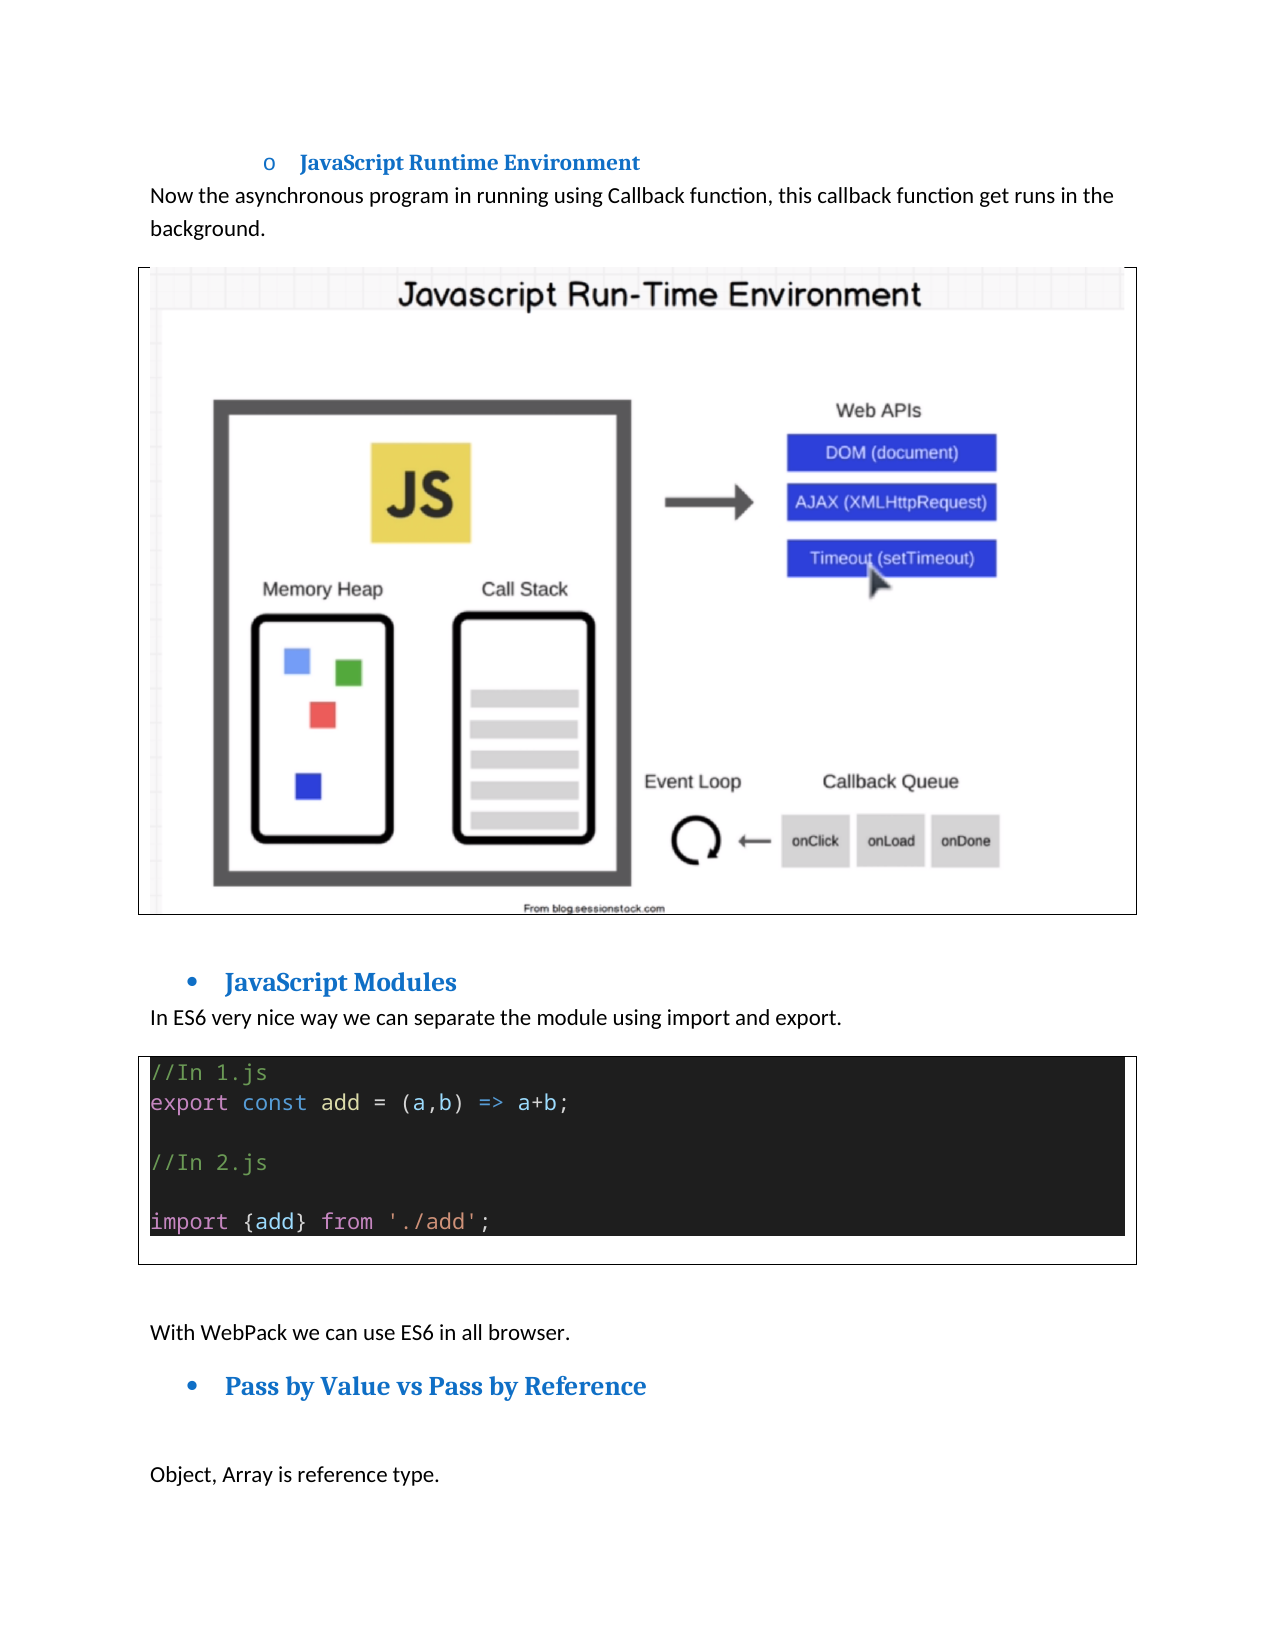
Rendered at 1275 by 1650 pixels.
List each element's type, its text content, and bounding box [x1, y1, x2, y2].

table_header [1125, 268, 1136, 913]
table_header //In 1.js export const add = (a,b) => a+b; //In 2.js import {add} from './add'; [139, 1057, 1136, 1264]
subtitle JavaScript Modules [187, 967, 1125, 999]
table_header [139, 268, 150, 913]
picture [150, 267, 1125, 914]
text In ES6 very nice way we can separate the module using import and export. [150, 1003, 1125, 1031]
text Object, Array is reference type. [150, 1460, 1125, 1488]
text With WebPack we can use ES6 in all browser. [150, 1318, 1125, 1346]
subtitle JavaScript Runtime Environment [262, 150, 1125, 177]
text Now the asynchronous program in running using Callback function, this callback function get runs in the background. [150, 182, 1125, 242]
subtitle Pass by Value vs Pass by Reference [187, 1371, 1125, 1402]
